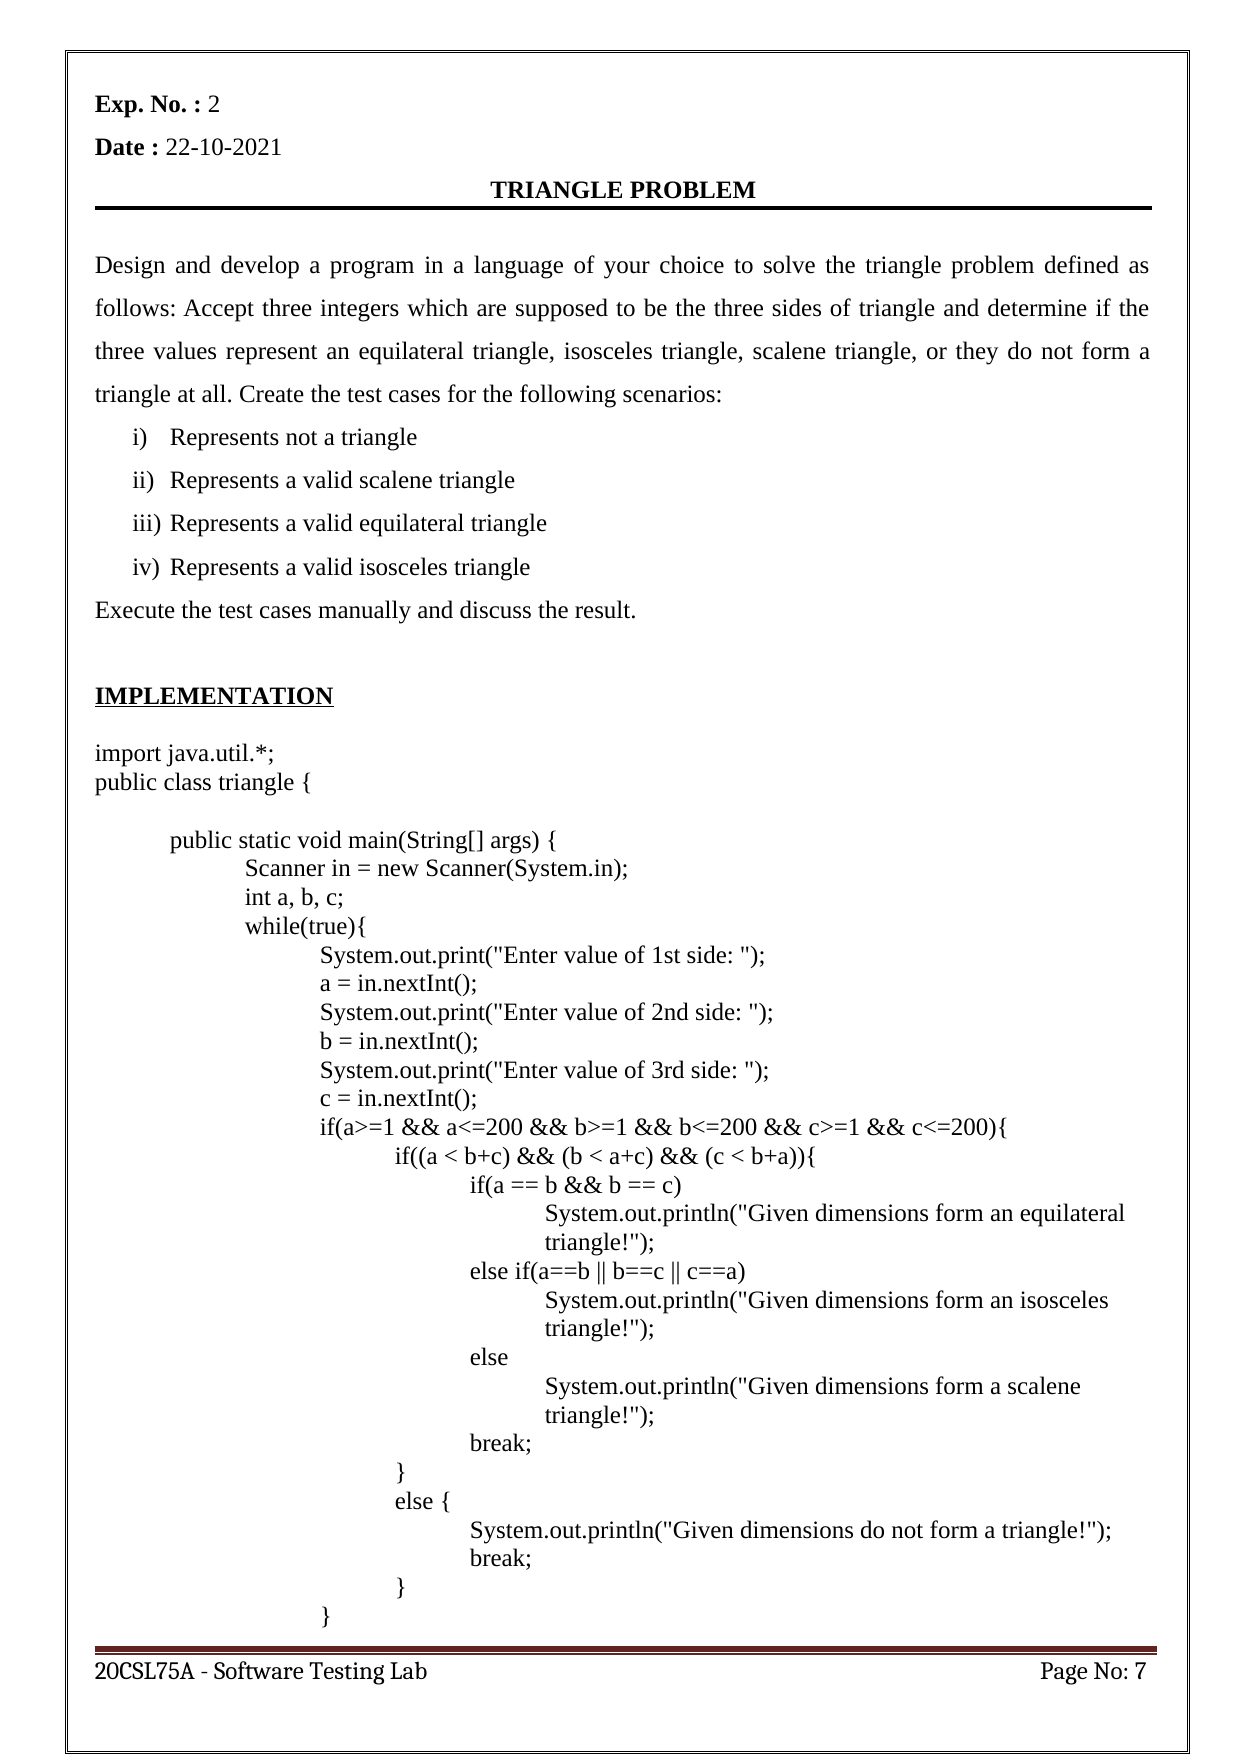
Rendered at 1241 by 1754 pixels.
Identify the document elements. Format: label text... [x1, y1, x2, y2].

list Represents a valid scalene triangle [132, 465, 1152, 494]
text System.out.println("Given dimensions form an isosceles [94, 1285, 1157, 1313]
text } [94, 1601, 1157, 1630]
text System.out.println("Given dimensions form an equilateral [94, 1198, 1157, 1227]
text Exp. No. : 2 [94, 89, 1152, 117]
text Design and develop a program in a language of your choice to solve the triangle problem defined as follows: Accept three integers which are supposed to be the three sides of triangle and determine if the three values represent an equilateral triangle, isosceles triangle, scalene triangle, or they do not form a triangle at all. Create the test cases for the following scenarios: [94, 250, 1152, 408]
text else if(a==b || b==c || c==a) [94, 1256, 1157, 1285]
text a = in.nextInt(); [94, 968, 1157, 997]
text if(a == b && b == c) [94, 1170, 1157, 1198]
text b = in.nextInt(); [94, 1026, 1157, 1055]
text IMPLEMENTATION [94, 681, 1157, 710]
text Scanner in = new Scanner(System.in); [94, 853, 1157, 882]
text public static void main(String[] args) { [94, 825, 1157, 853]
text c = in.nextInt(); [94, 1083, 1157, 1112]
text System.out.println("Given dimensions form a scalene [94, 1371, 1157, 1400]
text break; [94, 1543, 1157, 1572]
text } [94, 1572, 1157, 1601]
list Represents a valid isosceles triangle [132, 552, 1152, 580]
text Date : 22-10-2021 [94, 132, 1152, 161]
text } [94, 1457, 1157, 1486]
text else [94, 1342, 1157, 1371]
text Execute the test cases manually and discuss the result. [94, 595, 1152, 623]
text triangle!"); [469, 1313, 1157, 1342]
text System.out.print("Enter value of 1st side: "); [94, 940, 1157, 968]
text int a, b, c; [94, 882, 1157, 911]
text public class triangle { [94, 767, 1157, 796]
text System.out.print("Enter value of 2nd side: "); [94, 997, 1157, 1026]
text triangle!"); [469, 1400, 1157, 1428]
text System.out.println("Given dimensions do not form a triangle!"); [94, 1515, 1157, 1543]
list Represents a valid equilateral triangle [132, 508, 1152, 537]
text System.out.print("Enter value of 3rd side: "); [94, 1055, 1157, 1083]
text import java.util.*; [94, 738, 1157, 767]
list Represents not a triangle [132, 422, 1152, 451]
text else { [94, 1486, 1157, 1515]
text TRIANGLE PROBLEM [94, 175, 1152, 210]
text triangle!"); [469, 1227, 1157, 1256]
text if((a < b+c) && (b < a+c) && (c < b+a)){ [94, 1141, 1157, 1170]
text break; [94, 1428, 1157, 1457]
text if(a>=1 && a<=200 && b>=1 && b<=200 && c>=1 && c<=200){ [94, 1112, 1157, 1141]
text while(true){ [94, 911, 1157, 940]
